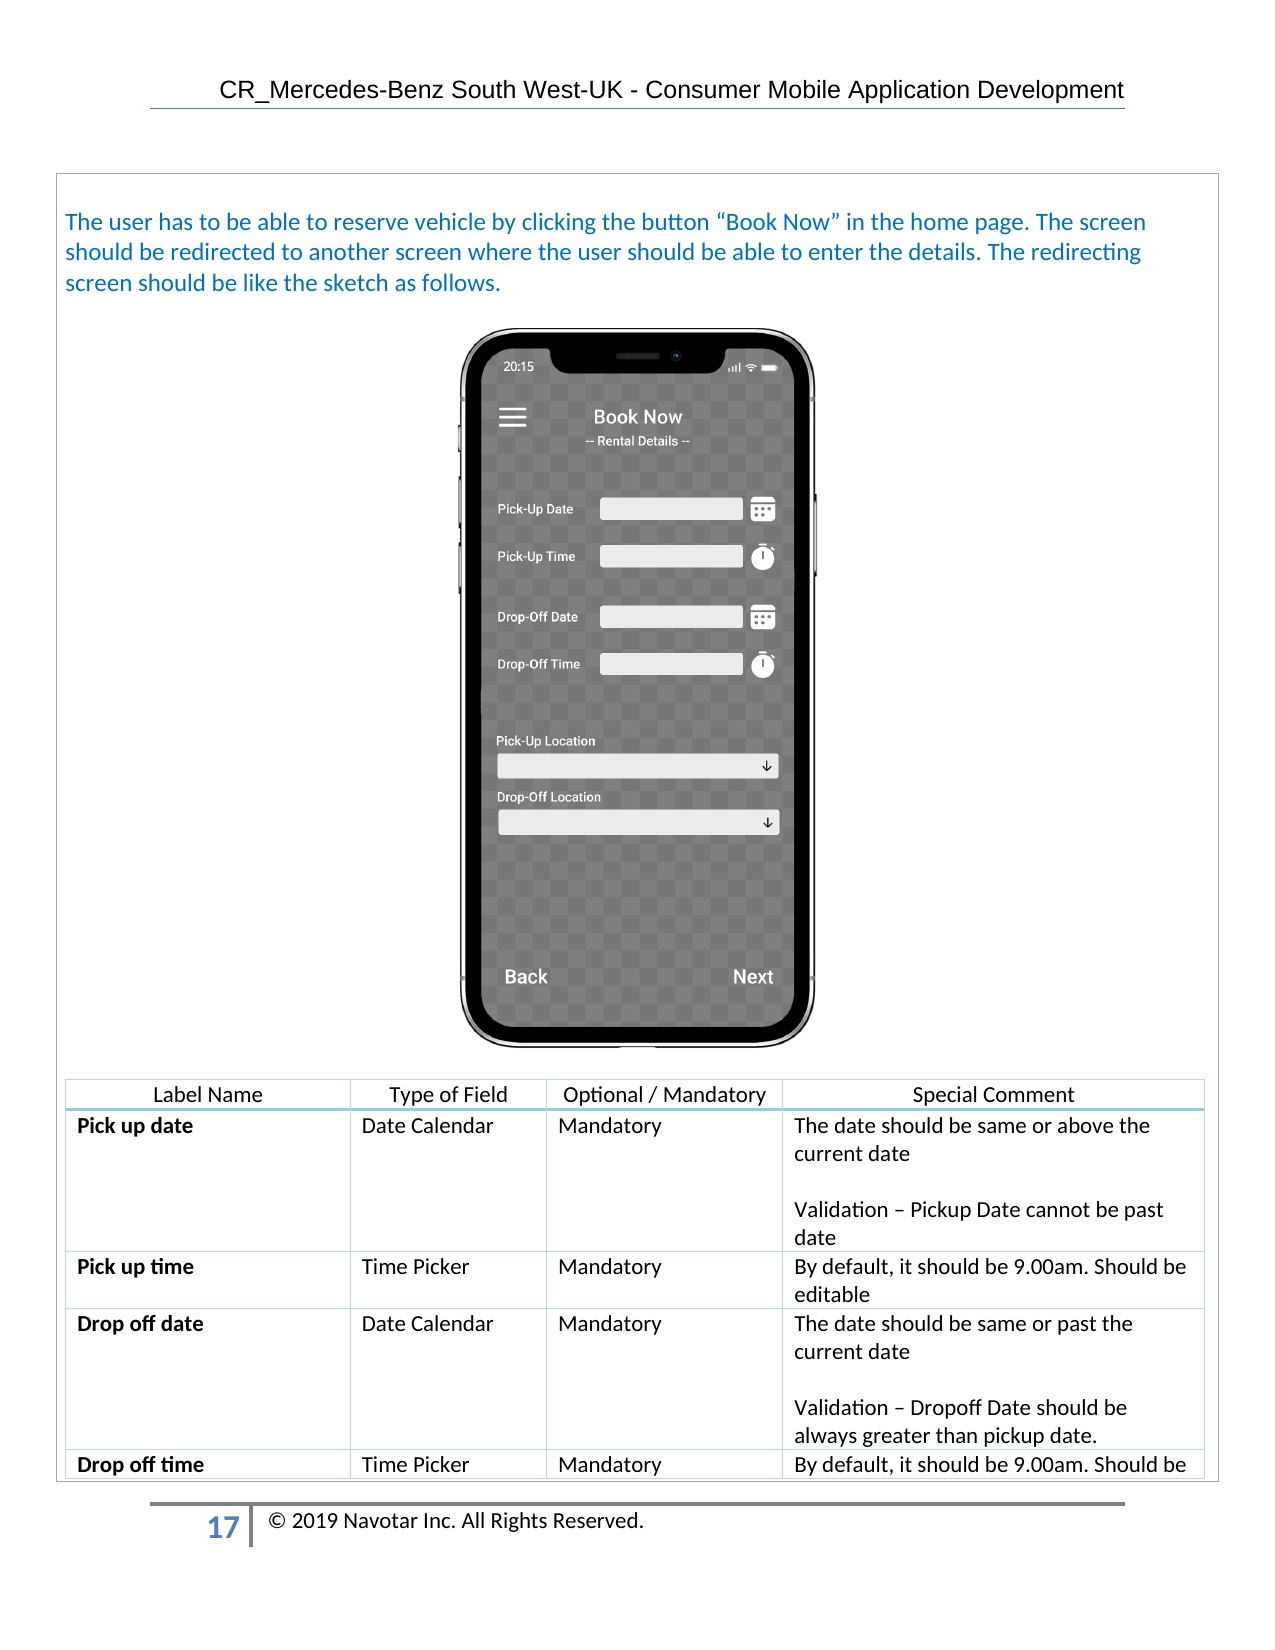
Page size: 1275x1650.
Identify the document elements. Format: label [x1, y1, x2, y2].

picture [457, 328, 818, 1049]
table_cell [57, 174, 1218, 1481]
